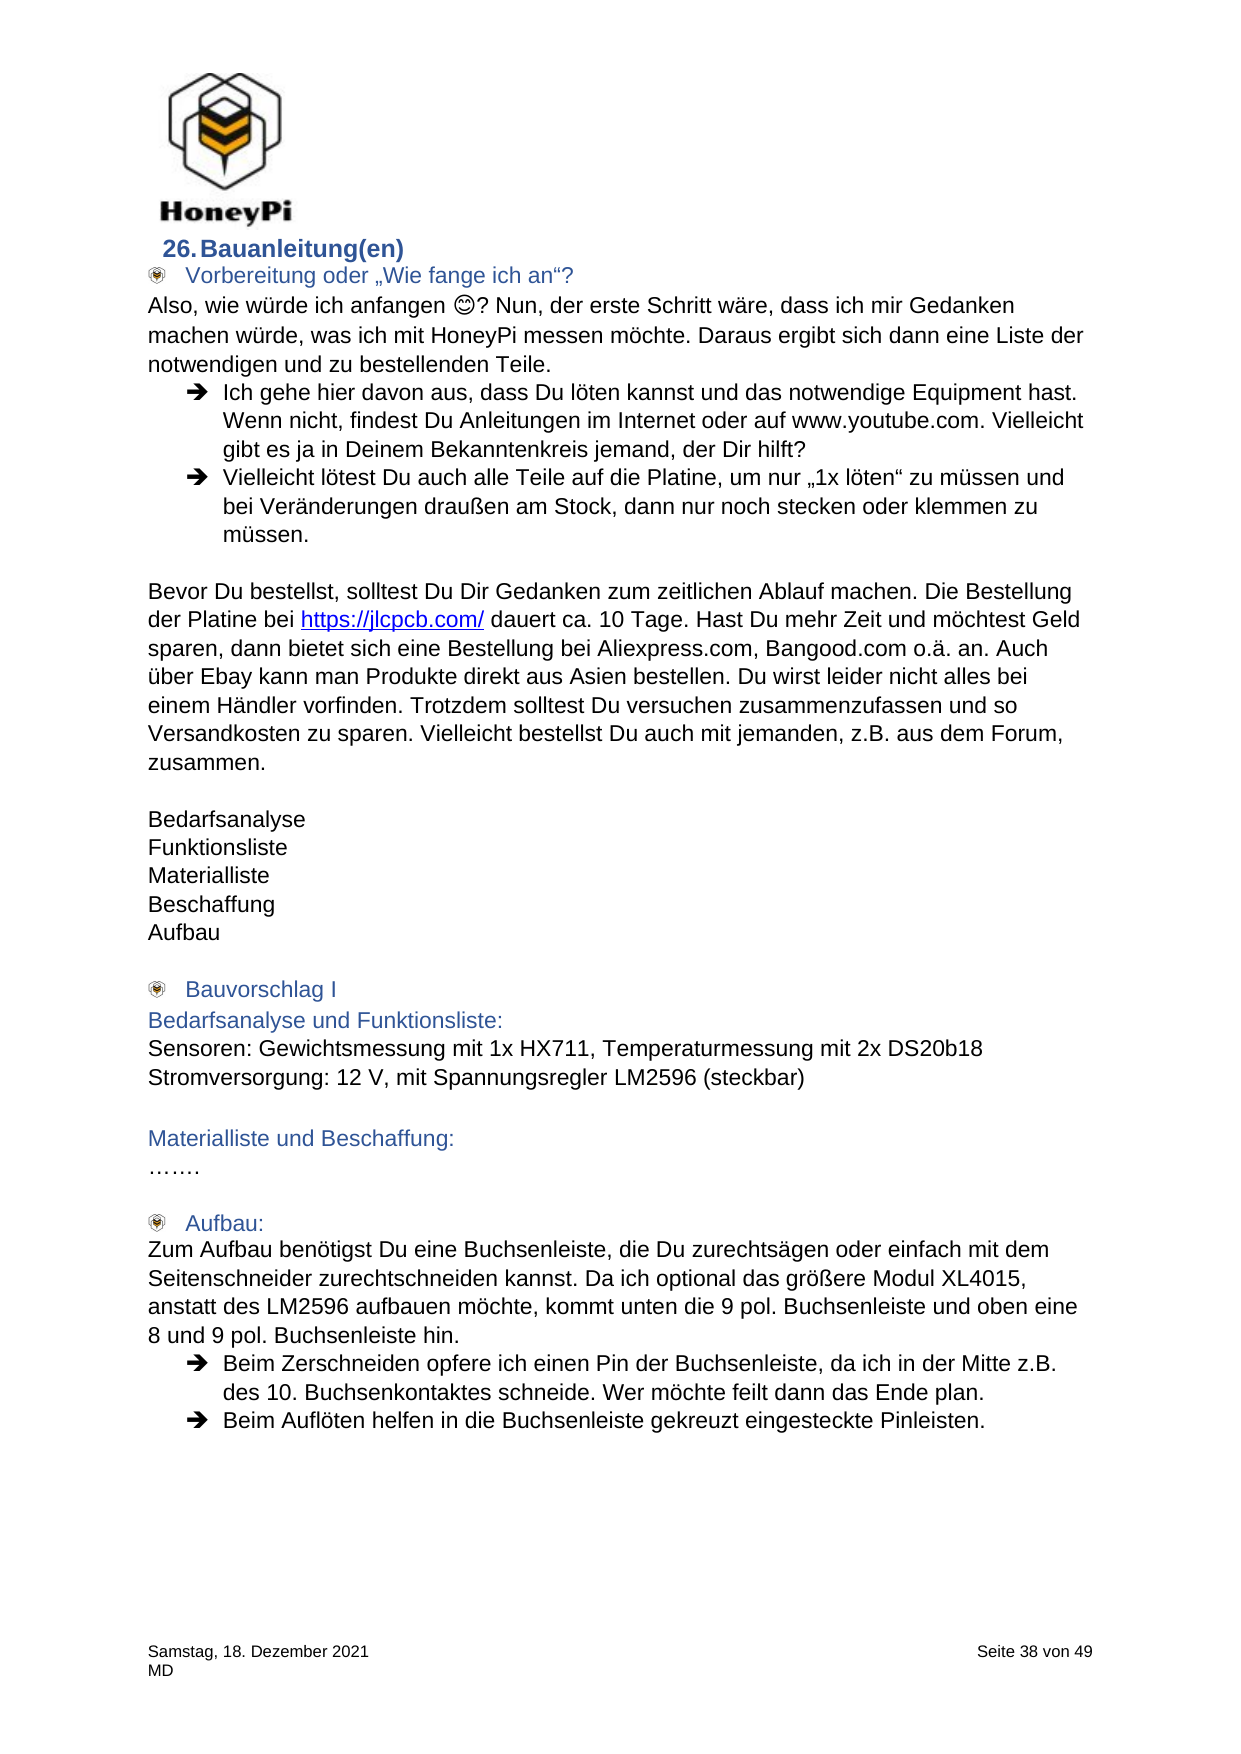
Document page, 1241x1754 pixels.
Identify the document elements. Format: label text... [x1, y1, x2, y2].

text Sensoren: Gewichtsmessung mit 1x HX711, Temperaturmessung mit 2x DS20b18 [148, 1035, 1092, 1061]
text Bevor Du bestellst, solltest Du Dir Gedanken zum zeitlichen Ablauf machen. Die Bestellung der Platine bei https://jlcpcb.com/ dauert ca. 10 Tage. Hast Du mehr Zeit und möchtest Geld sparen, dann bietet sich eine Bestellung bei Aliexpress.com, Bangood.com o.ä. an. Auch über Ebay kann man Produkte direkt aus Asien bestellen. Du wirst leider nicht alles bei einem Händler vorfinden. Trotzdem solltest Du versuchen zusammenzufassen und so Versandkosten zu sparen. Vielleicht bestellst Du auch mit jemanden, z.B. aus dem Forum, zusammen. [148, 578, 1092, 775]
list Beim Zerschneiden opfere ich einen Pin der Buchsenleiste, da ich in der Mitte z.B. des 10. Buchsenkontaktes schneide. Wer möchte feilt dann das Ende plan. [185, 1350, 1092, 1405]
text ……. [148, 1153, 1092, 1179]
picture [148, 981, 166, 998]
subtitle Bedarfsanalyse und Funktionsliste: [148, 1007, 1092, 1033]
text Beschaffung [148, 891, 1092, 917]
subtitle Aufbau: [148, 1210, 1092, 1236]
list Ich gehe hier davon aus, dass Du löten kannst und das notwendige Equipment hast. Wenn nicht, findest Du Anleitungen im Internet oder auf www.youtube.com. Vielleicht gibt es ja in Deinem Bekanntenkreis jemand, der Dir hilft? [185, 379, 1092, 462]
text Funktionsliste [148, 834, 1092, 860]
subtitle Bauanleitung(en) [162, 234, 1092, 262]
text Stromversorgung: 12 V, mit Spannungsregler LM2596 (steckbar) [148, 1063, 1092, 1090]
text Materialliste [148, 862, 1092, 889]
text Zum Aufbau benötigst Du eine Buchsenleiste, die Du zurechtsägen oder einfach mit dem Seitenschneider zurechtschneiden kannst. Da ich optional das größere Modul XL4015, anstatt des LM2596 aufbauen möchte, kommt unten die 9 pol. Buchsenleiste und oben eine 8 und 9 pol. Buchsenleiste hin. [148, 1236, 1092, 1348]
picture [148, 267, 166, 284]
text Aufbau [148, 919, 1092, 946]
subtitle Bauvorschlag I [148, 976, 1092, 1002]
text Also, wie würde ich anfangen ? Nun, der erste Schritt wäre, dass ich mir Gedanken machen würde, was ich mit HoneyPi messen möchte. Daraus ergibt sich dann eine Liste der notwendigen und zu bestellenden Teile. [148, 289, 1092, 377]
subtitle Vorbereitung oder „Wie fange ich an“? [148, 262, 1092, 289]
list Beim Auflöten helfen in die Buchsenleiste gekreuzt eingesteckte Pinleisten. [185, 1407, 1092, 1433]
picture [147, 73, 304, 230]
picture [148, 1214, 166, 1232]
list Vielleicht lötest Du auch alle Teile auf die Platine, um nur „1x löten“ zu müssen und bei Veränderungen draußen am Stock, dann nur noch stecken oder klemmen zu müssen. [185, 464, 1092, 547]
subtitle Materialliste und Beschaffung: [148, 1124, 1092, 1151]
text Bedarfsanalyse [148, 806, 1092, 832]
